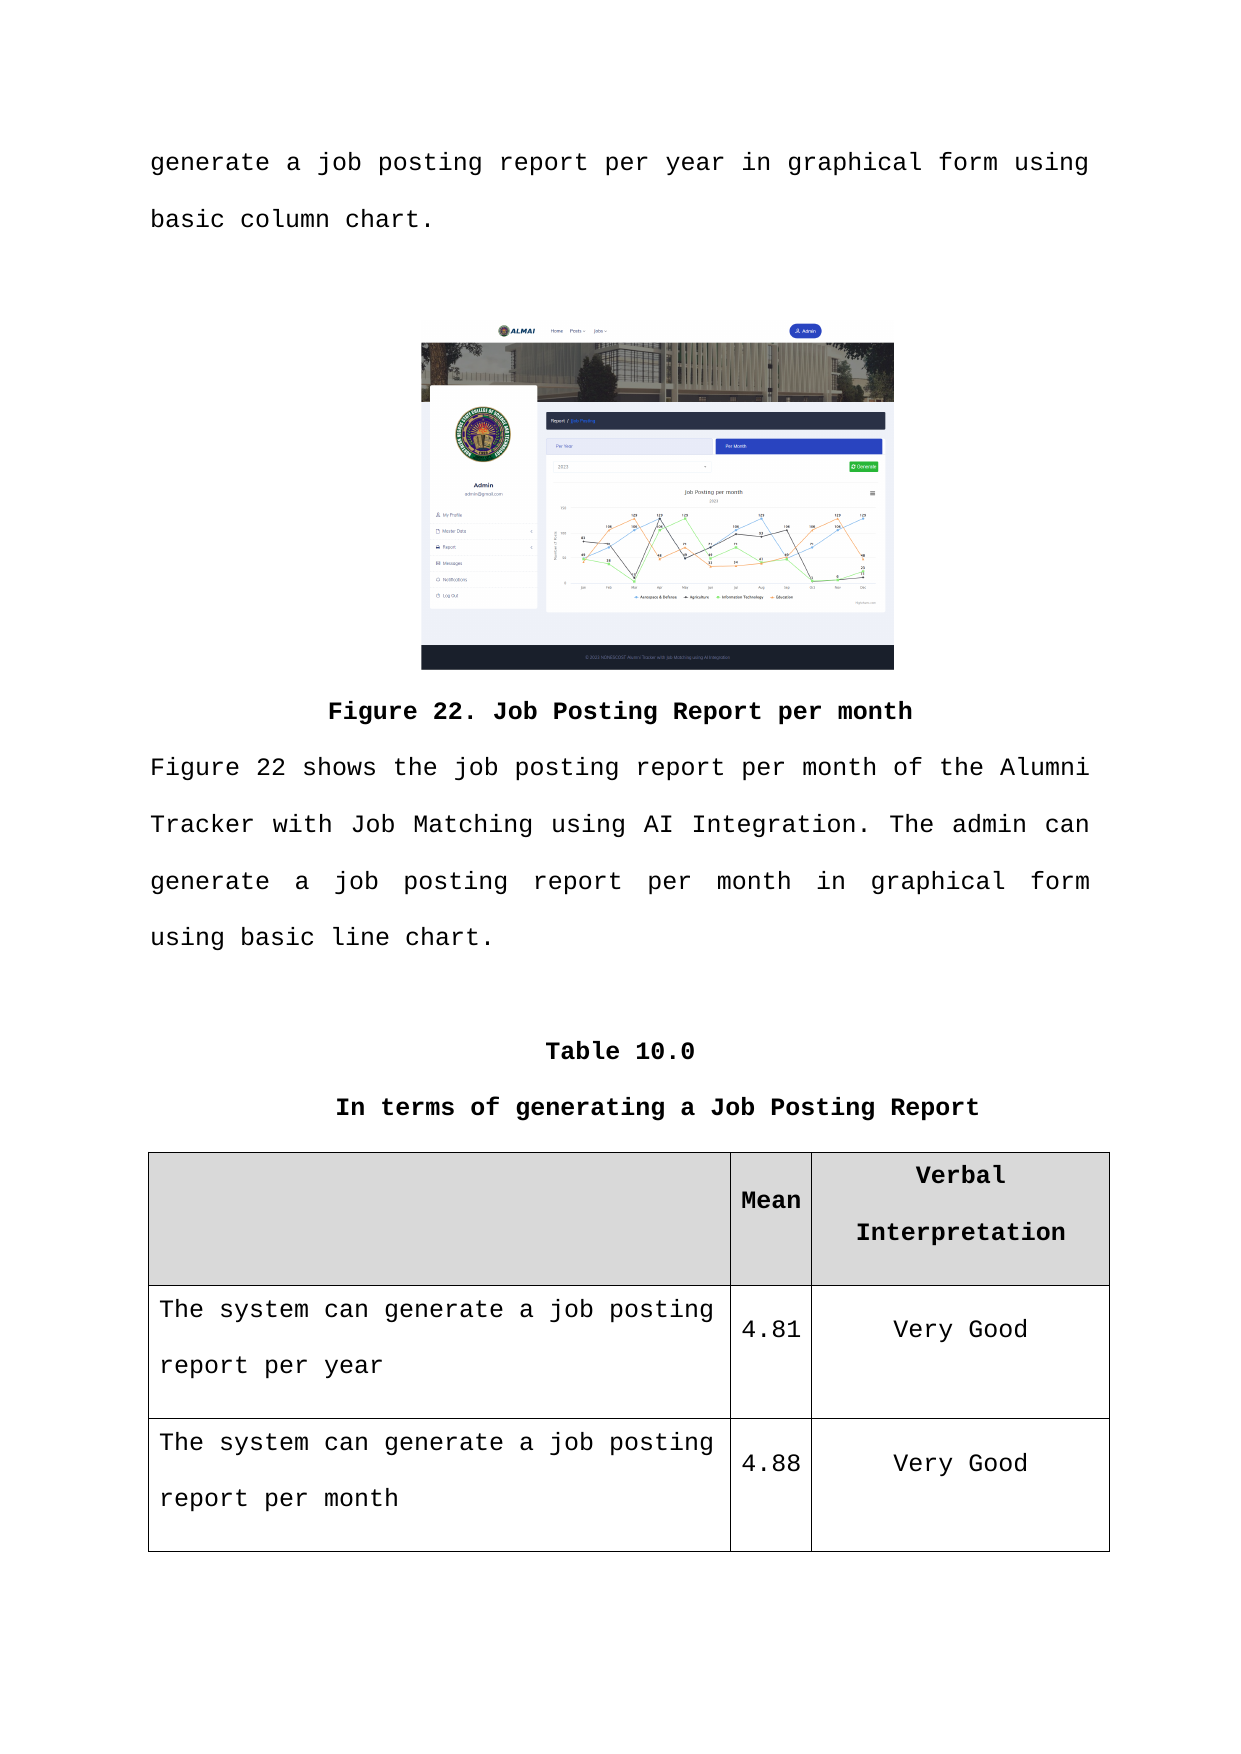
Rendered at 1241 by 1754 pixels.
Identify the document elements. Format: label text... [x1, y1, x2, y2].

table_cell The system can generate a job posting report per year [149, 1286, 730, 1418]
table_header Verbal Interpretation [812, 1153, 1109, 1285]
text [150, 150, 1090, 235]
table_cell Very Good [812, 1419, 1109, 1551]
text Figure 22. Job Posting Report per month [150, 698, 1090, 727]
table_cell 4.88 [731, 1419, 811, 1551]
text Table 10.0 [150, 1038, 1090, 1067]
table_cell Very Good [812, 1286, 1109, 1418]
table_cell 4.81 [731, 1286, 811, 1418]
table_cell The system can generate a job posting report per month [149, 1419, 730, 1551]
picture [421, 320, 894, 670]
text Figure 22 shows the job posting report per month of the Alumni Tracker with Job Matching using AI Integration. The admin can generate a job posting report per month in graphical form using basic line chart. [150, 755, 1090, 953]
table_header [149, 1153, 730, 1285]
text In terms of generating a Job Posting Report [150, 1095, 1090, 1123]
table_header Mean [731, 1153, 811, 1285]
